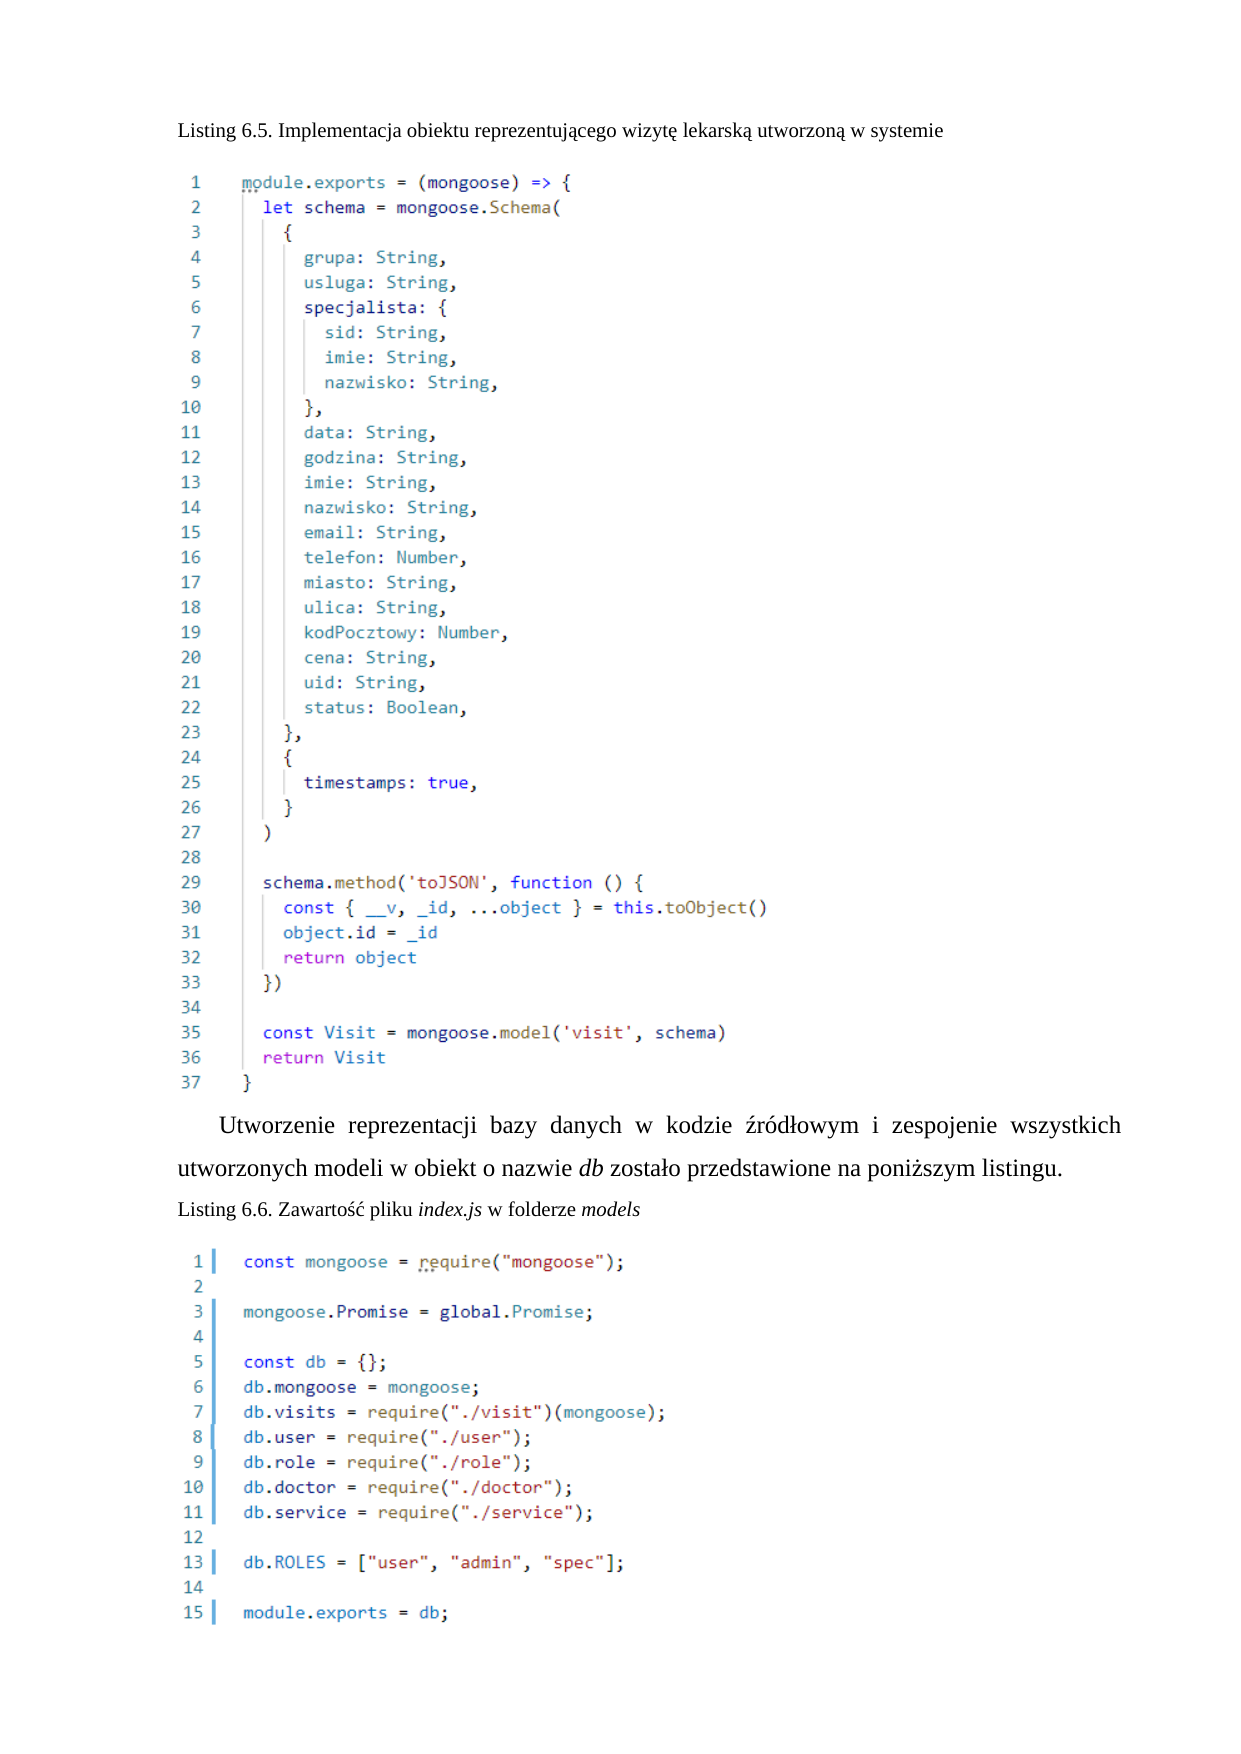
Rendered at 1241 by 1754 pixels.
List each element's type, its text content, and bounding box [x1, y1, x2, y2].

picture [177, 1245, 689, 1626]
text Utworzenie reprezentacji bazy danych w kodzie źródłowym i zespojenie wszystkich utworzonych modeli w obiekt o nazwie db zostało przedstawione na poniższym listingu. [177, 1110, 1122, 1182]
picture [177, 167, 775, 1096]
